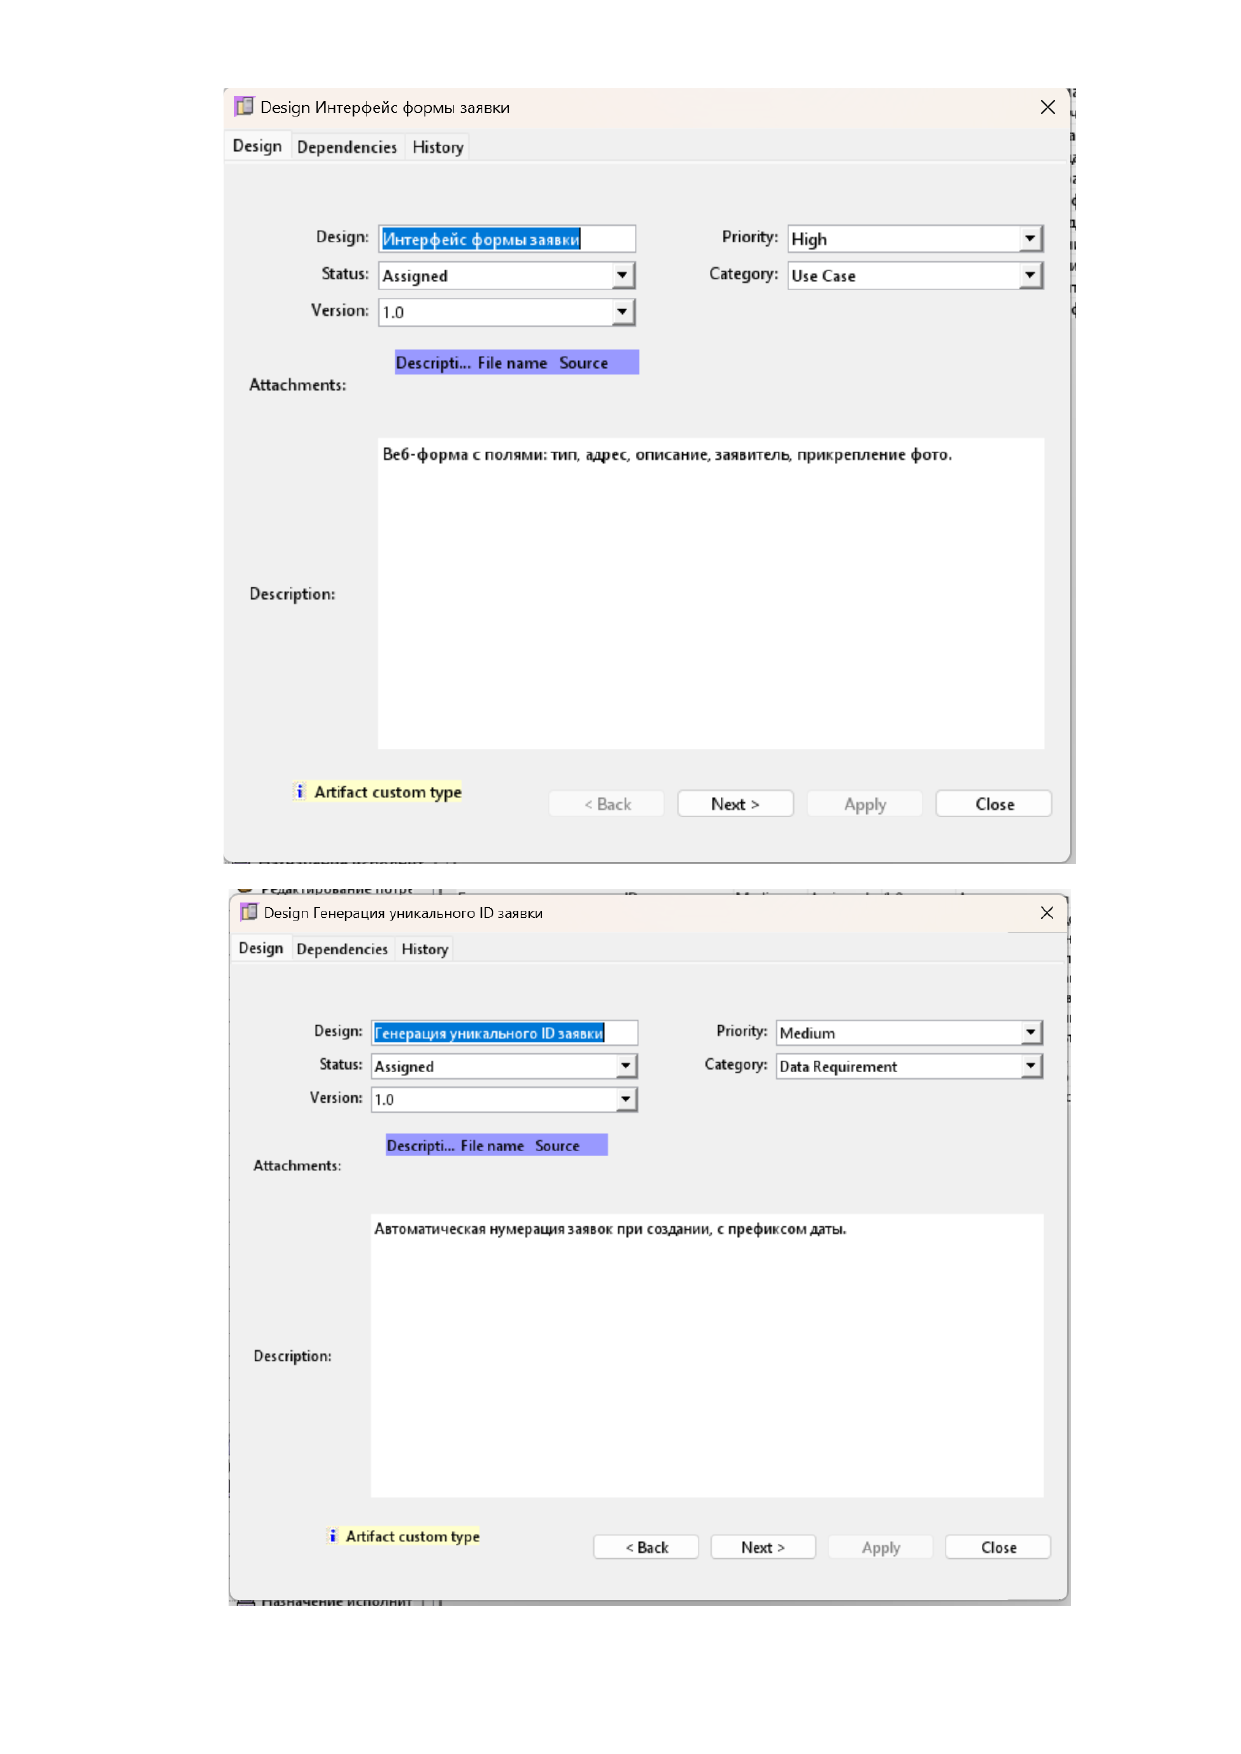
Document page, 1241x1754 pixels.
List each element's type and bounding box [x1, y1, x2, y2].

picture [223, 88, 1076, 864]
picture [228, 889, 1071, 1606]
